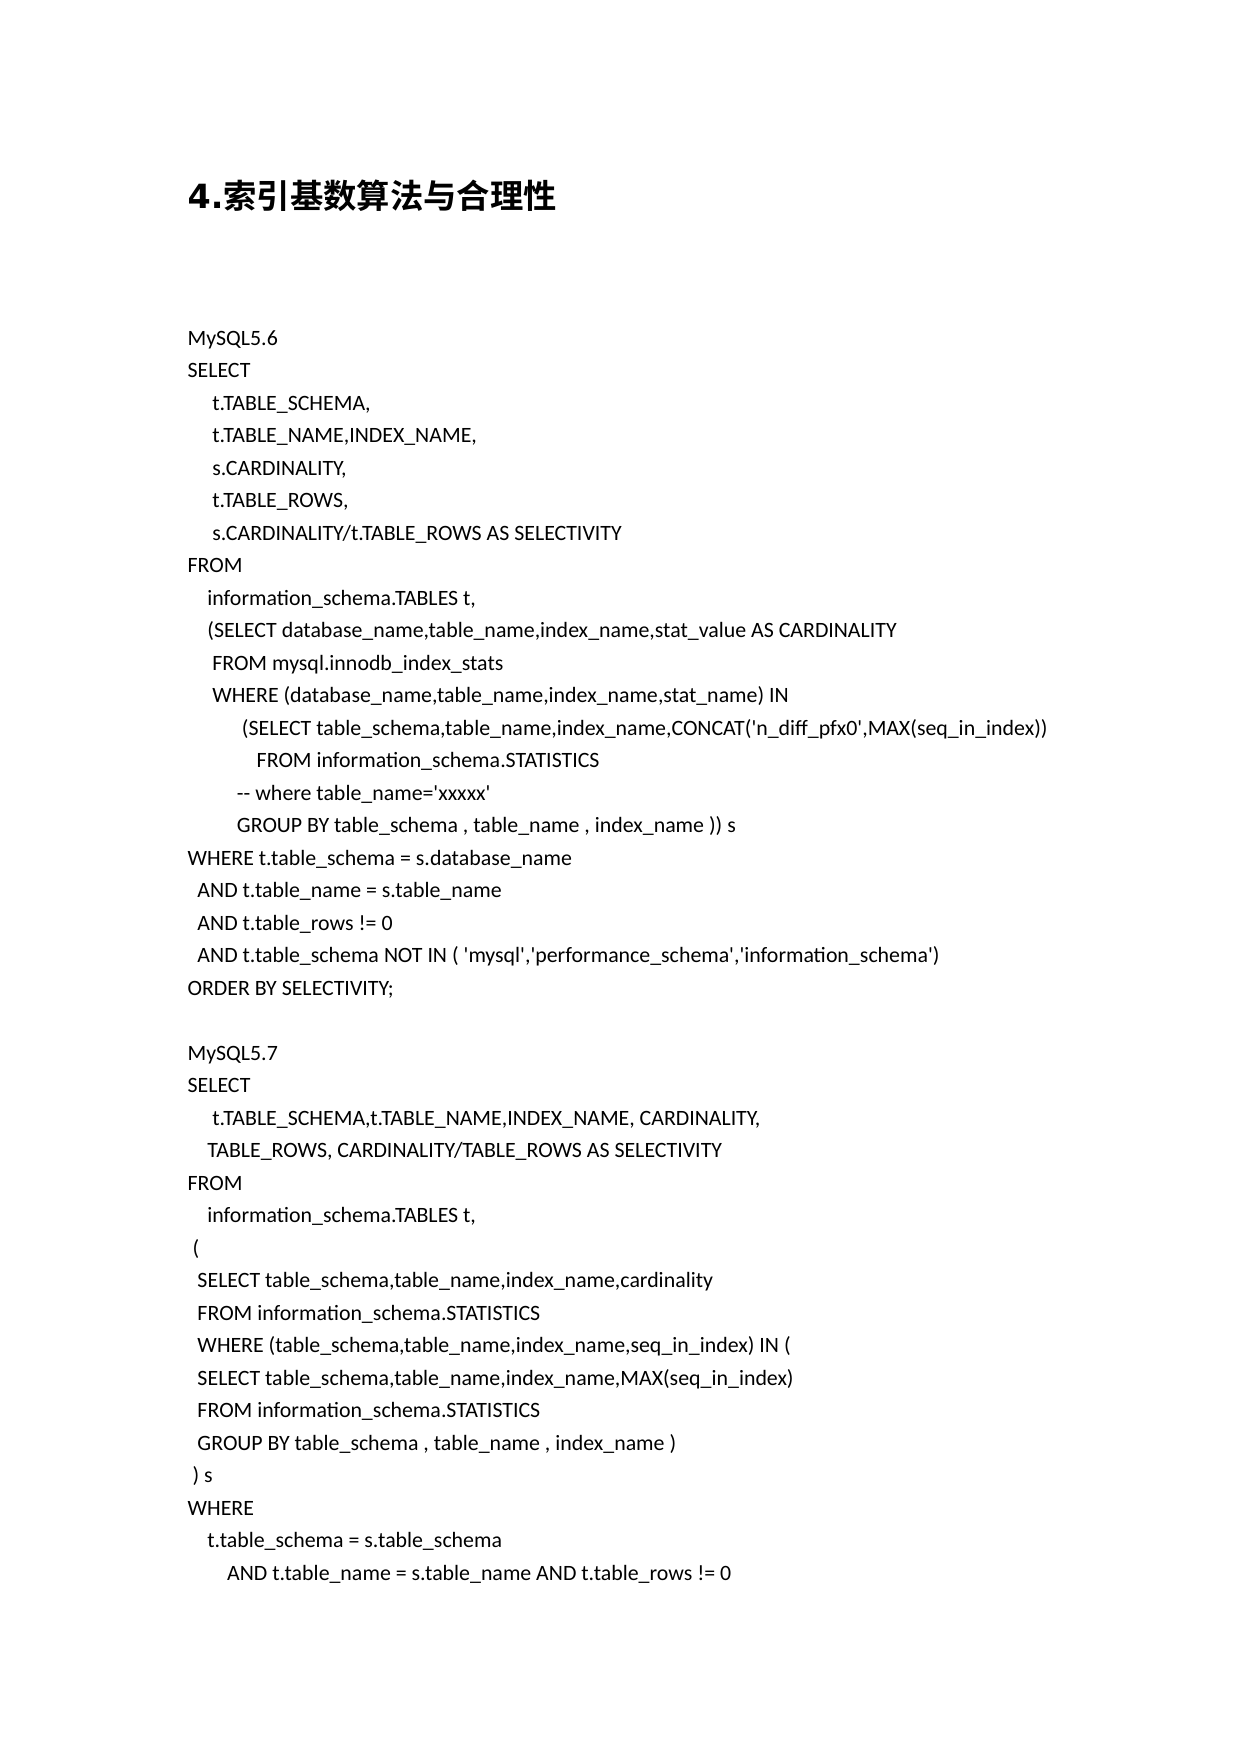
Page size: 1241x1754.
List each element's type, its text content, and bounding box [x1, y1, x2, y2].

list FROM information_schema.STATISTICS [187, 744, 1053, 776]
list AND t.table_rows != 0 [187, 906, 1053, 939]
list t.TABLE_ROWS, [187, 484, 1053, 516]
list WHERE (table_schema,table_name,index_name,seq_in_index) IN ( [187, 1329, 1053, 1361]
list MySQL5.6 [187, 321, 1053, 354]
list FROM [187, 549, 1053, 581]
list AND t.table_name = s.table_name [187, 874, 1053, 906]
list AND t.table_schema NOT IN ( 'mysql','performance_schema','information_schema') [187, 939, 1053, 971]
subtitle 4.索引基数算法与合理性 [187, 162, 1053, 227]
list GROUP BY table_schema , table_name , index_name ) [187, 1426, 1053, 1459]
list FROM information_schema.STATISTICS [187, 1394, 1053, 1426]
list AND t.table_name = s.table_name AND t.table_rows != 0 [187, 1556, 1053, 1589]
list SELECT table_schema,table_name,index_name,cardinality [187, 1264, 1053, 1296]
list MySQL5.7 [187, 1036, 1053, 1069]
list ( [187, 1231, 1053, 1264]
list ORDER BY SELECTIVITY; [187, 971, 1053, 1004]
list WHERE [187, 1491, 1053, 1524]
list WHERE (database_name,table_name,index_name,stat_name) IN [187, 679, 1053, 711]
list t.TABLE_SCHEMA, [187, 386, 1053, 419]
list t.TABLE_NAME,INDEX_NAME, [187, 419, 1053, 451]
list (SELECT table_schema,table_name,index_name,CONCAT('n_diff_pfx0',MAX(seq_in_index)) [187, 711, 1053, 744]
list FROM mysql.innodb_index_stats [187, 646, 1053, 679]
list s.CARDINALITY/t.TABLE_ROWS AS SELECTIVITY [187, 516, 1053, 549]
list WHERE t.table_schema = s.database_name [187, 841, 1053, 874]
list FROM information_schema.STATISTICS [187, 1296, 1053, 1329]
list -- where table_name='xxxxx' [187, 776, 1053, 809]
list ) s [187, 1459, 1053, 1491]
list SELECT [187, 354, 1053, 386]
list (SELECT database_name,table_name,index_name,stat_value AS CARDINALITY [187, 614, 1053, 646]
list FROM [187, 1166, 1053, 1199]
list SELECT [187, 1069, 1053, 1101]
list SELECT table_schema,table_name,index_name,MAX(seq_in_index) [187, 1361, 1053, 1394]
list GROUP BY table_schema , table_name , index_name )) s [187, 809, 1053, 841]
list information_schema.TABLES t, [187, 1199, 1053, 1231]
list t.TABLE_SCHEMA,t.TABLE_NAME,INDEX_NAME, CARDINALITY, [187, 1101, 1053, 1134]
list t.table_schema = s.table_schema [187, 1524, 1053, 1556]
list s.CARDINALITY, [187, 451, 1053, 484]
list information_schema.TABLES t, [187, 581, 1053, 614]
list TABLE_ROWS, CARDINALITY/TABLE_ROWS AS SELECTIVITY [187, 1134, 1053, 1166]
